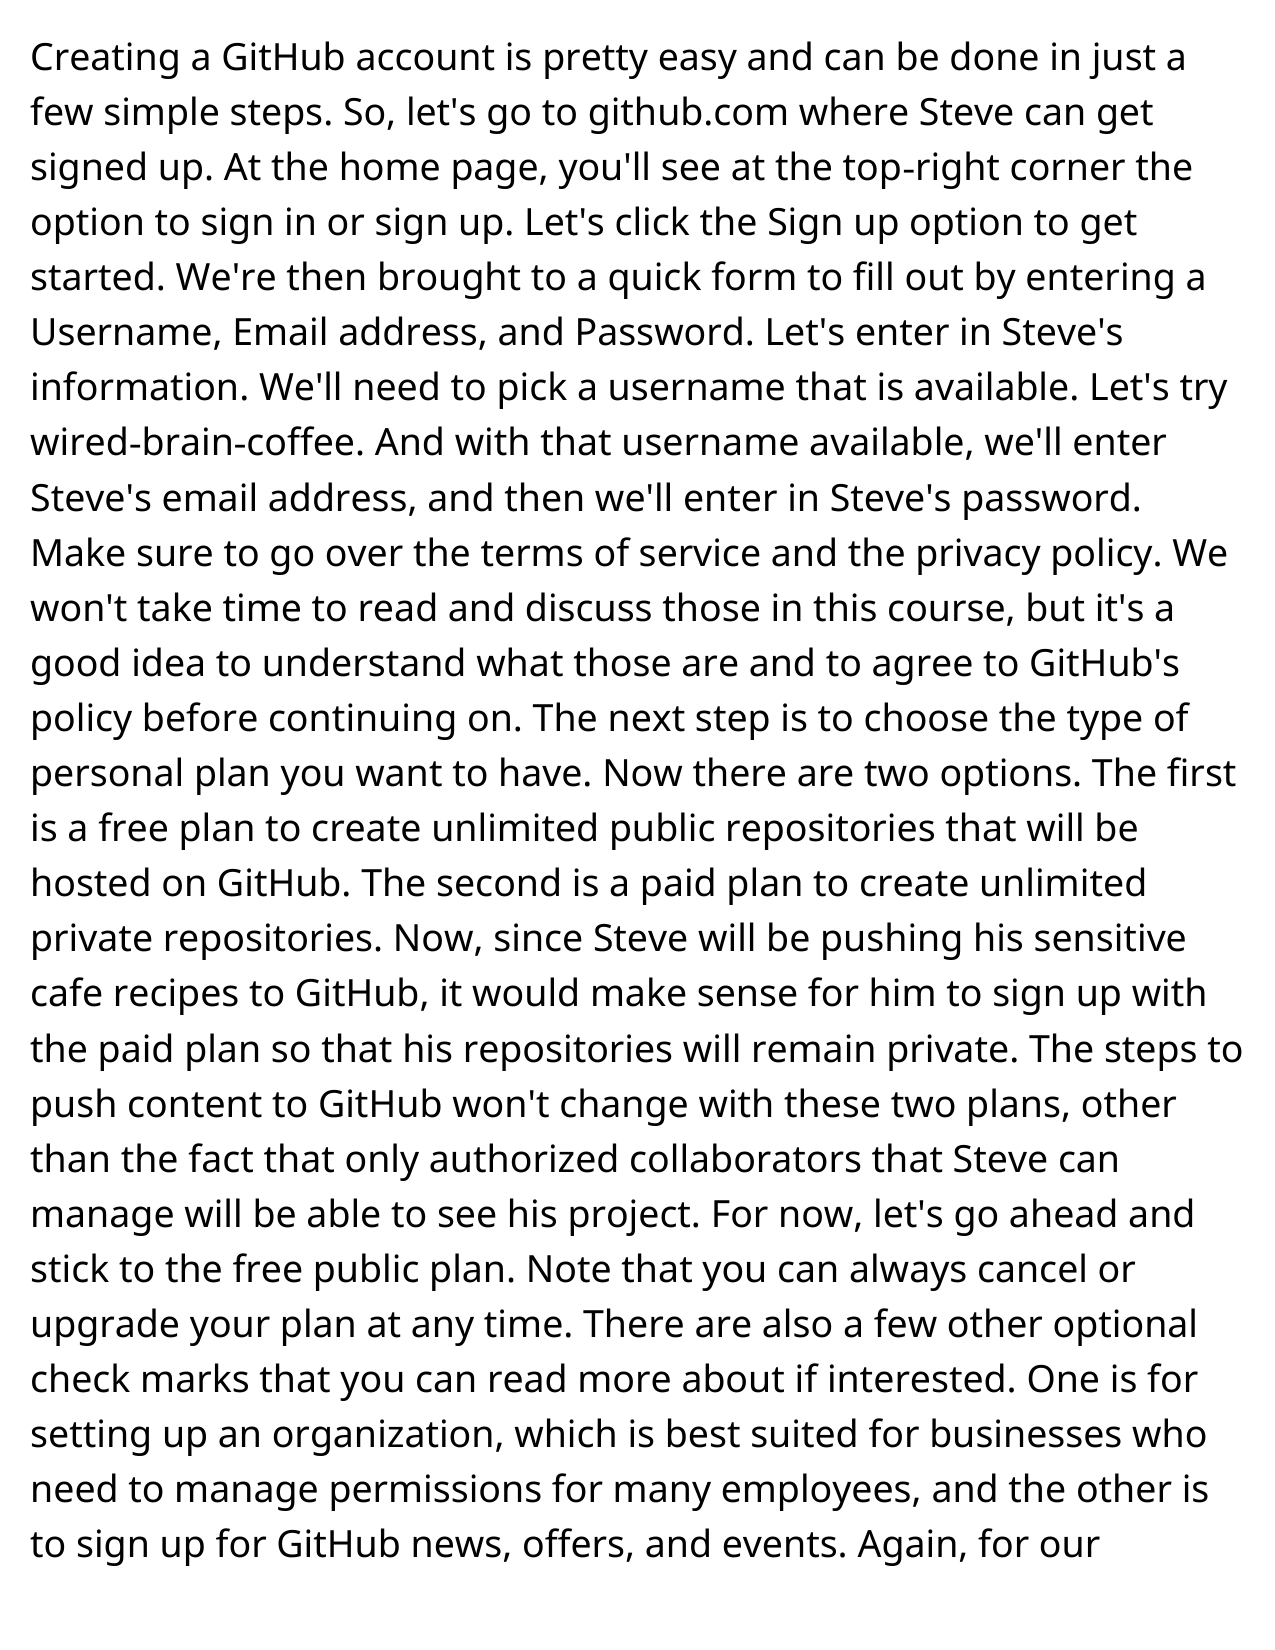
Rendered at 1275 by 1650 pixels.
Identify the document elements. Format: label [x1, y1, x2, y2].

text [30, 30, 1245, 1569]
